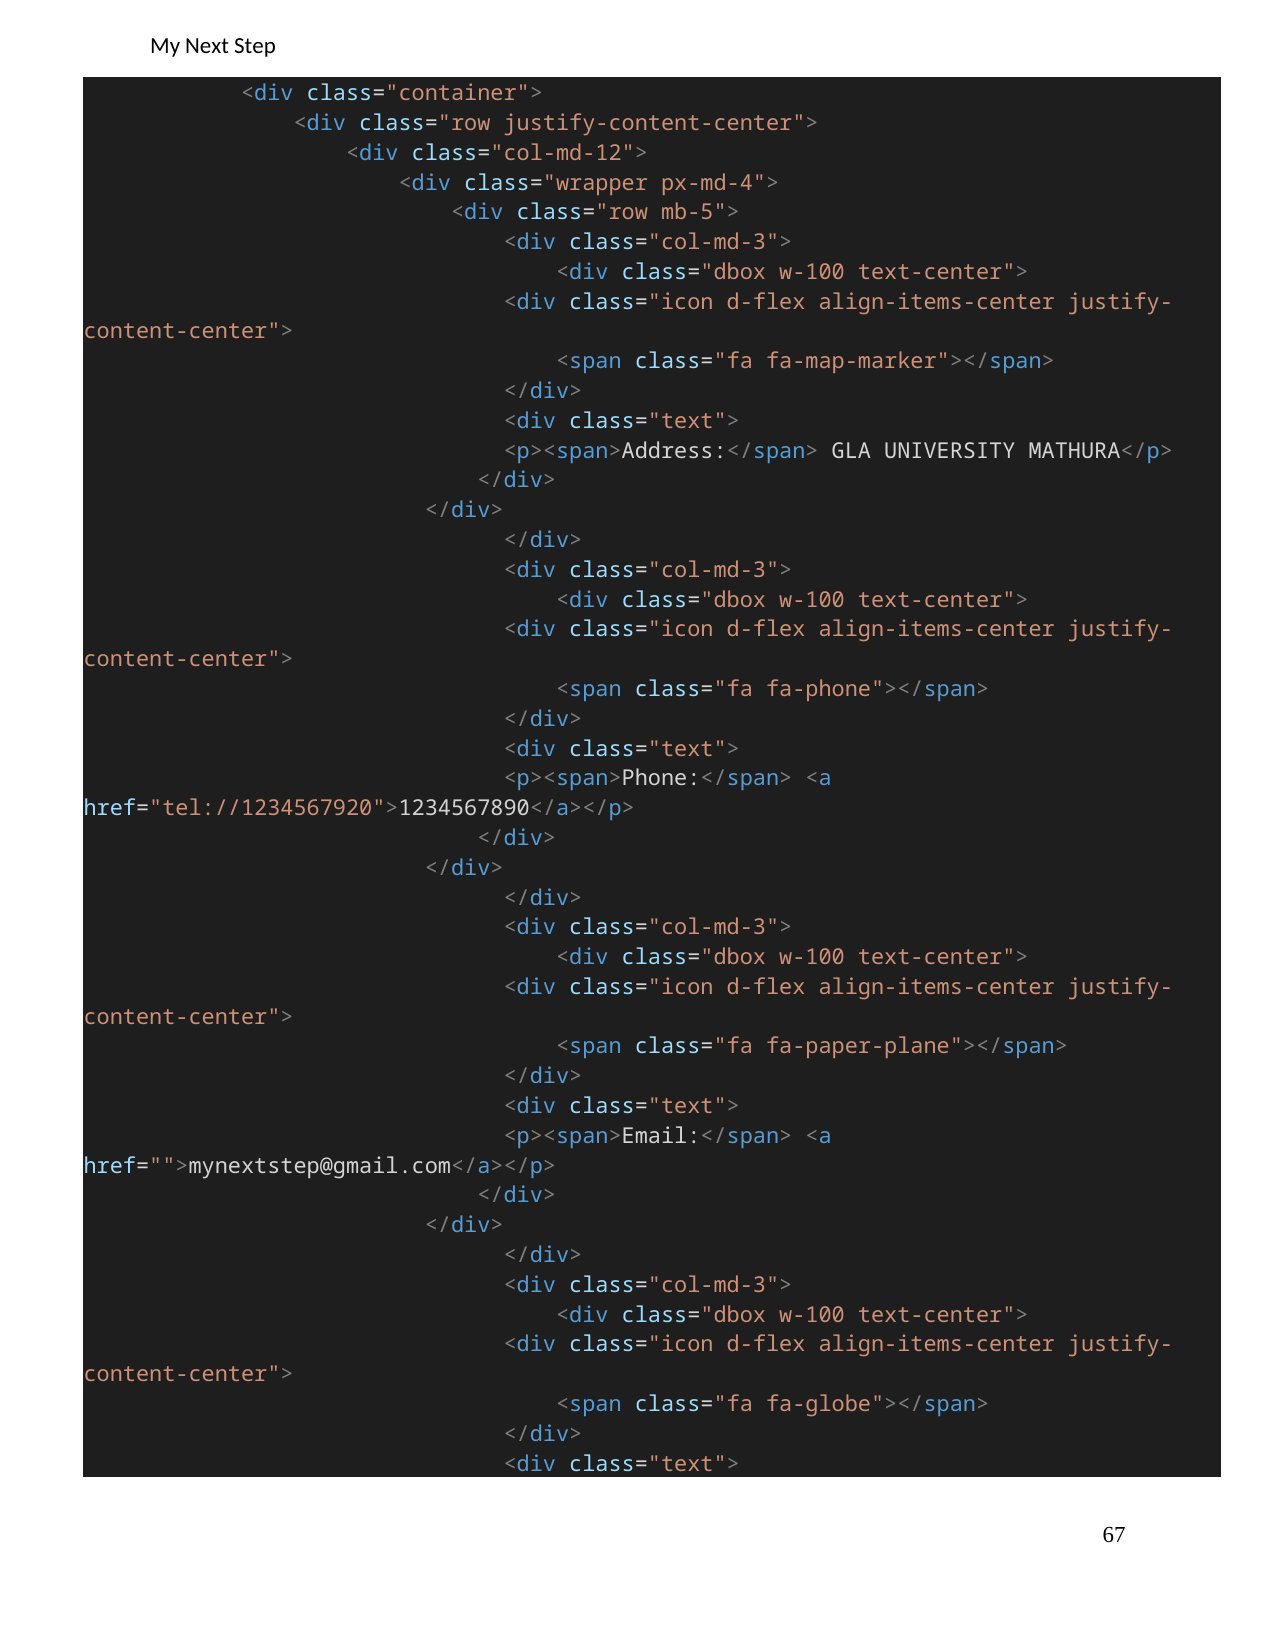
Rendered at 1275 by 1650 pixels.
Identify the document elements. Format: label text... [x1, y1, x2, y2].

text <div class="col-md-12"> [83, 137, 1221, 166]
text <div class="container"> [83, 77, 1221, 107]
text <p><span>Email:</span> <a href="">mynextstep@gmail.com</a></p> [83, 1120, 1221, 1179]
text </div> [83, 1239, 1221, 1269]
text <div class="col-md-3"> [83, 911, 1221, 941]
text </div> [83, 1179, 1221, 1209]
text </div> [83, 703, 1221, 732]
text <div class="wrapper px-md-4"> [83, 166, 1221, 196]
text </div> [83, 524, 1221, 554]
text <p><span>Address:</span> GLA UNIVERSITY MATHURA</p> [83, 434, 1221, 464]
text <div class="dbox w-100 text-center"> [83, 583, 1221, 613]
text <div class="row justify-content-center"> [83, 107, 1221, 137]
text <div class="text"> [83, 1447, 1221, 1477]
text </div> [83, 1060, 1221, 1090]
text <div class="text"> [83, 1090, 1221, 1120]
text <div class="dbox w-100 text-center"> [83, 256, 1221, 286]
text <div class="col-md-3"> [83, 1269, 1221, 1298]
text </div> [83, 375, 1221, 405]
text <div class="icon d-flex align-items-center justify-content-center"> [83, 1328, 1221, 1388]
text <span class="fa fa-paper-plane"></span> [83, 1030, 1221, 1060]
text <div class="dbox w-100 text-center"> [83, 1298, 1221, 1328]
text <div class="text"> [83, 405, 1221, 434]
text <span class="fa fa-phone"></span> [83, 673, 1221, 703]
text <div class="col-md-3"> [83, 554, 1221, 583]
text <div class="row mb-5"> [83, 196, 1221, 226]
text <div class="icon d-flex align-items-center justify-content-center"> [83, 971, 1221, 1030]
text <span class="fa fa-globe"></span> [83, 1388, 1221, 1418]
text </div> [83, 1209, 1221, 1239]
text </div> [83, 822, 1221, 852]
text </div> [83, 1418, 1221, 1447]
text <div class="icon d-flex align-items-center justify-content-center"> [83, 286, 1221, 345]
text <span class="fa fa-map-marker"></span> [83, 345, 1221, 375]
text <p><span>Phone:</span> <a href="tel://1234567920">1234567890</a></p> [83, 762, 1221, 822]
text </div> [83, 881, 1221, 911]
text <div class="text"> [83, 732, 1221, 762]
text <div class="dbox w-100 text-center"> [83, 941, 1221, 971]
text </div> [83, 464, 1221, 494]
text </div> [83, 852, 1221, 881]
text <div class="col-md-3"> [83, 226, 1221, 256]
text <div class="icon d-flex align-items-center justify-content-center"> [83, 613, 1221, 673]
text </div> [83, 494, 1221, 524]
